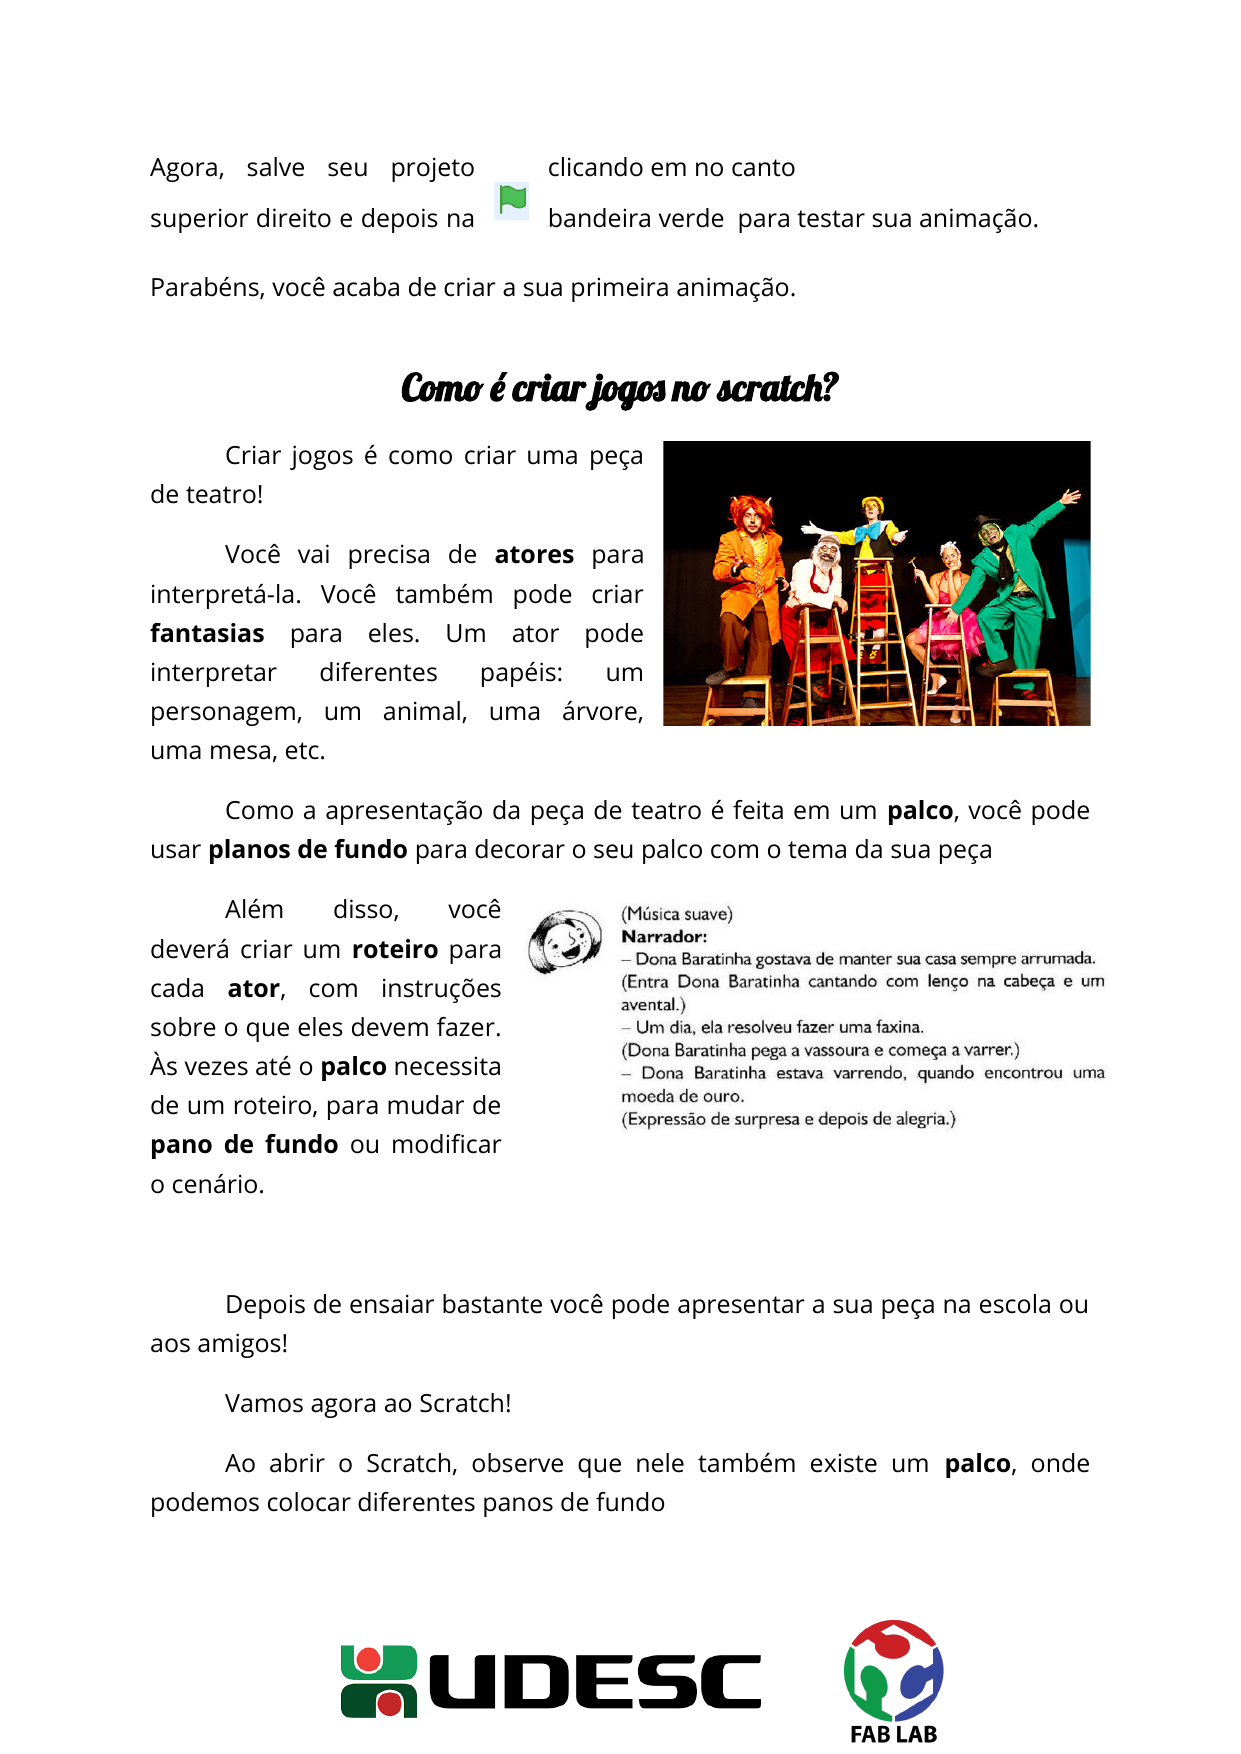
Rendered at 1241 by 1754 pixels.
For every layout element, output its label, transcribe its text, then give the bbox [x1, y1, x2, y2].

picture [663, 441, 1091, 726]
text Depois de ensaiar bastante você pode apresentar a sua peça na escola ou aos amigos! [150, 1286, 1090, 1359]
text Ao abrir o Scratch, observe que nele também existe um palco, onde podemos colocar diferentes panos de fundo [150, 1445, 1090, 1519]
text Você vai precisa de atores para interpretá-la. Você também pode criar fantasias para eles. Um ator pode interpretar diferentes papéis: um personagem, um animal, uma árvore, uma mesa, etc. [150, 537, 1090, 767]
text Parabéns, você acaba de criar a sua primeira animação. [150, 269, 1090, 303]
text Agora, salve seu projeto clicando em no canto [150, 150, 1090, 184]
text Como a apresentação da peça de teatro é feita em um palco, você pode usar planos de fundo para decorar o seu palco com o tema da sua peça [150, 793, 1090, 866]
text Como é criar jogos no scratch? [150, 363, 1090, 410]
picture [329, 1633, 773, 1730]
text Criar jogos é como criar uma peça de teatro! [150, 438, 1090, 511]
text superior direito e depois na bandeira verde para testar sua animação. [150, 201, 1090, 235]
picture [494, 182, 529, 220]
picture [520, 897, 1108, 1133]
text Vamos agora ao Scratch! [150, 1385, 1090, 1419]
picture [842, 1618, 945, 1744]
